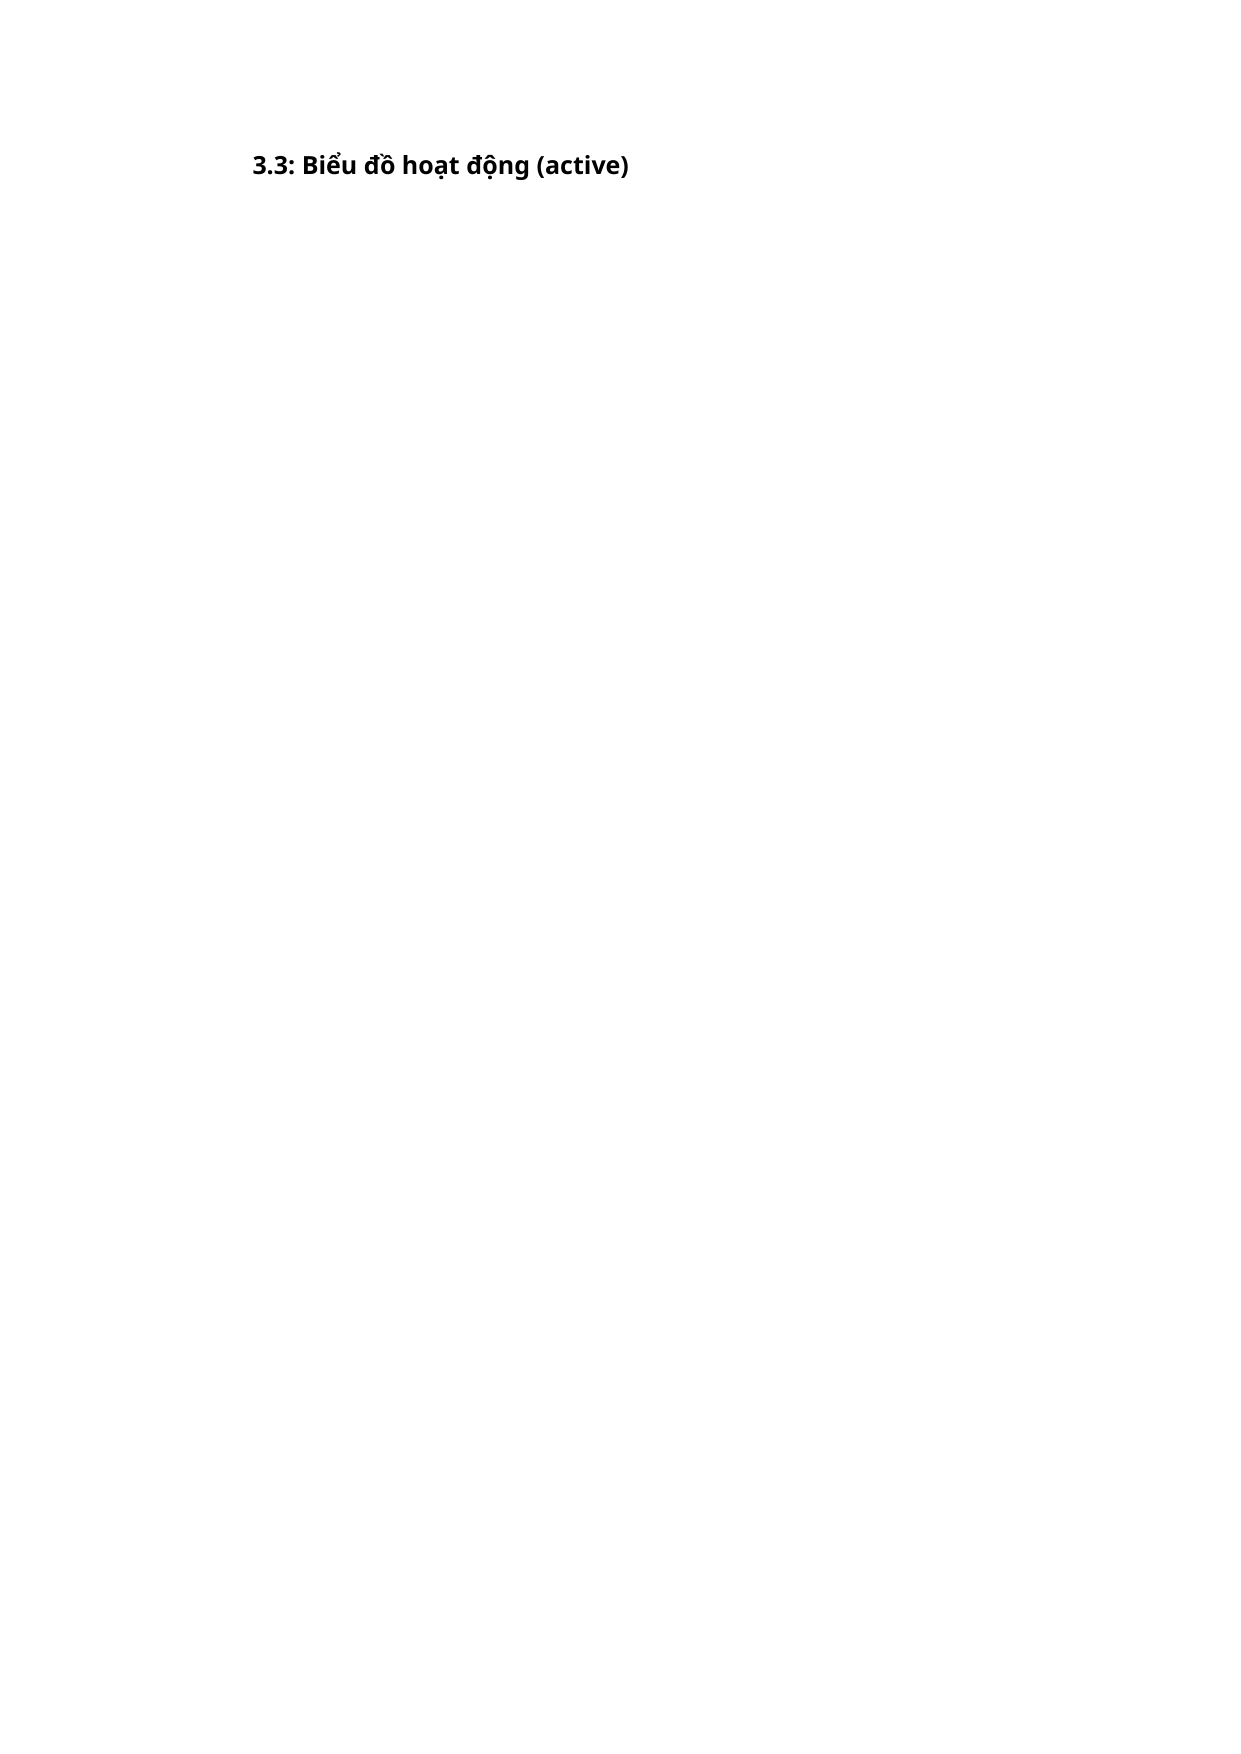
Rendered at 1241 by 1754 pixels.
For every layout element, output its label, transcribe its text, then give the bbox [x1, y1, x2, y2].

list 3.3: Biểu đồ hoạt động (active) [252, 148, 1092, 182]
